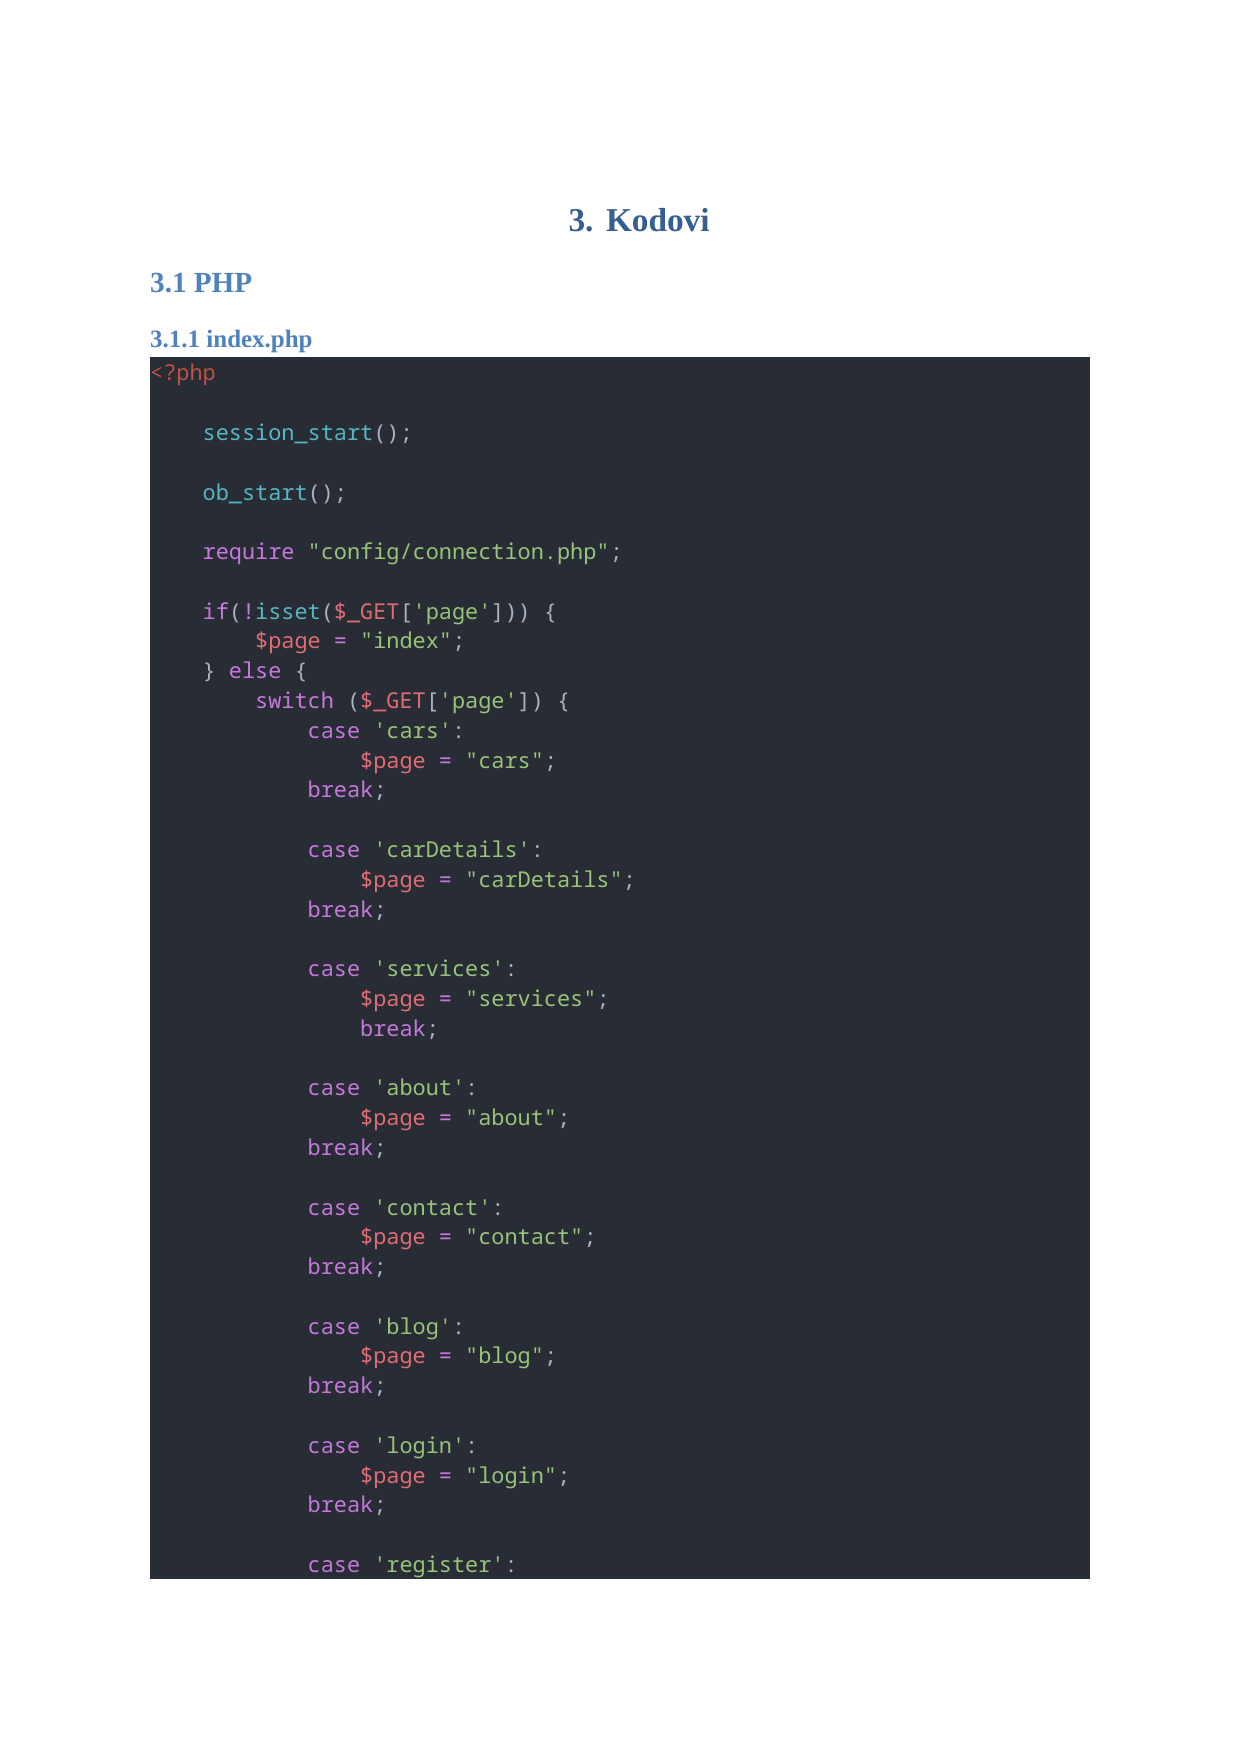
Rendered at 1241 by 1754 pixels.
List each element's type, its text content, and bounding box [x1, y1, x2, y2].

text break; [150, 893, 1090, 923]
text case 'login': [150, 1430, 1090, 1459]
text $page = "cars"; [150, 744, 1090, 774]
text break; [150, 1251, 1090, 1281]
text ob_start(); [150, 476, 1090, 506]
subtitle Kodovi [187, 200, 1090, 238]
text $page = "blog"; [150, 1340, 1090, 1370]
subtitle 3.1.1 index.php [150, 324, 1090, 353]
text switch ($_GET['page']) { [150, 685, 1090, 715]
text case 'cars': [150, 715, 1090, 744]
text case 'register': [150, 1549, 1090, 1579]
text case 'about': [150, 1072, 1090, 1102]
text <?php [150, 357, 1090, 387]
subtitle 3.1 PHP [150, 265, 1090, 298]
text } else { [150, 655, 1090, 685]
text case 'carDetails': [150, 834, 1090, 864]
text session_start(); [150, 417, 1090, 447]
text $page = "about"; [150, 1102, 1090, 1132]
text $page = "login"; [150, 1459, 1090, 1489]
text break; [150, 1132, 1090, 1162]
text $page = "index"; [150, 625, 1090, 655]
text require "config/connection.php"; [150, 536, 1090, 566]
text break; [150, 774, 1090, 804]
text $page = "carDetails"; [150, 864, 1090, 893]
text break; [150, 1013, 1090, 1042]
text break; [150, 1489, 1090, 1519]
text if(!isset($_GET['page'])) { [150, 596, 1090, 625]
text $page = "services"; [150, 983, 1090, 1013]
text case 'blog': [150, 1311, 1090, 1340]
text case 'services': [150, 953, 1090, 983]
text break; [150, 1370, 1090, 1400]
text case 'contact': [150, 1191, 1090, 1221]
text $page = "contact"; [150, 1221, 1090, 1251]
